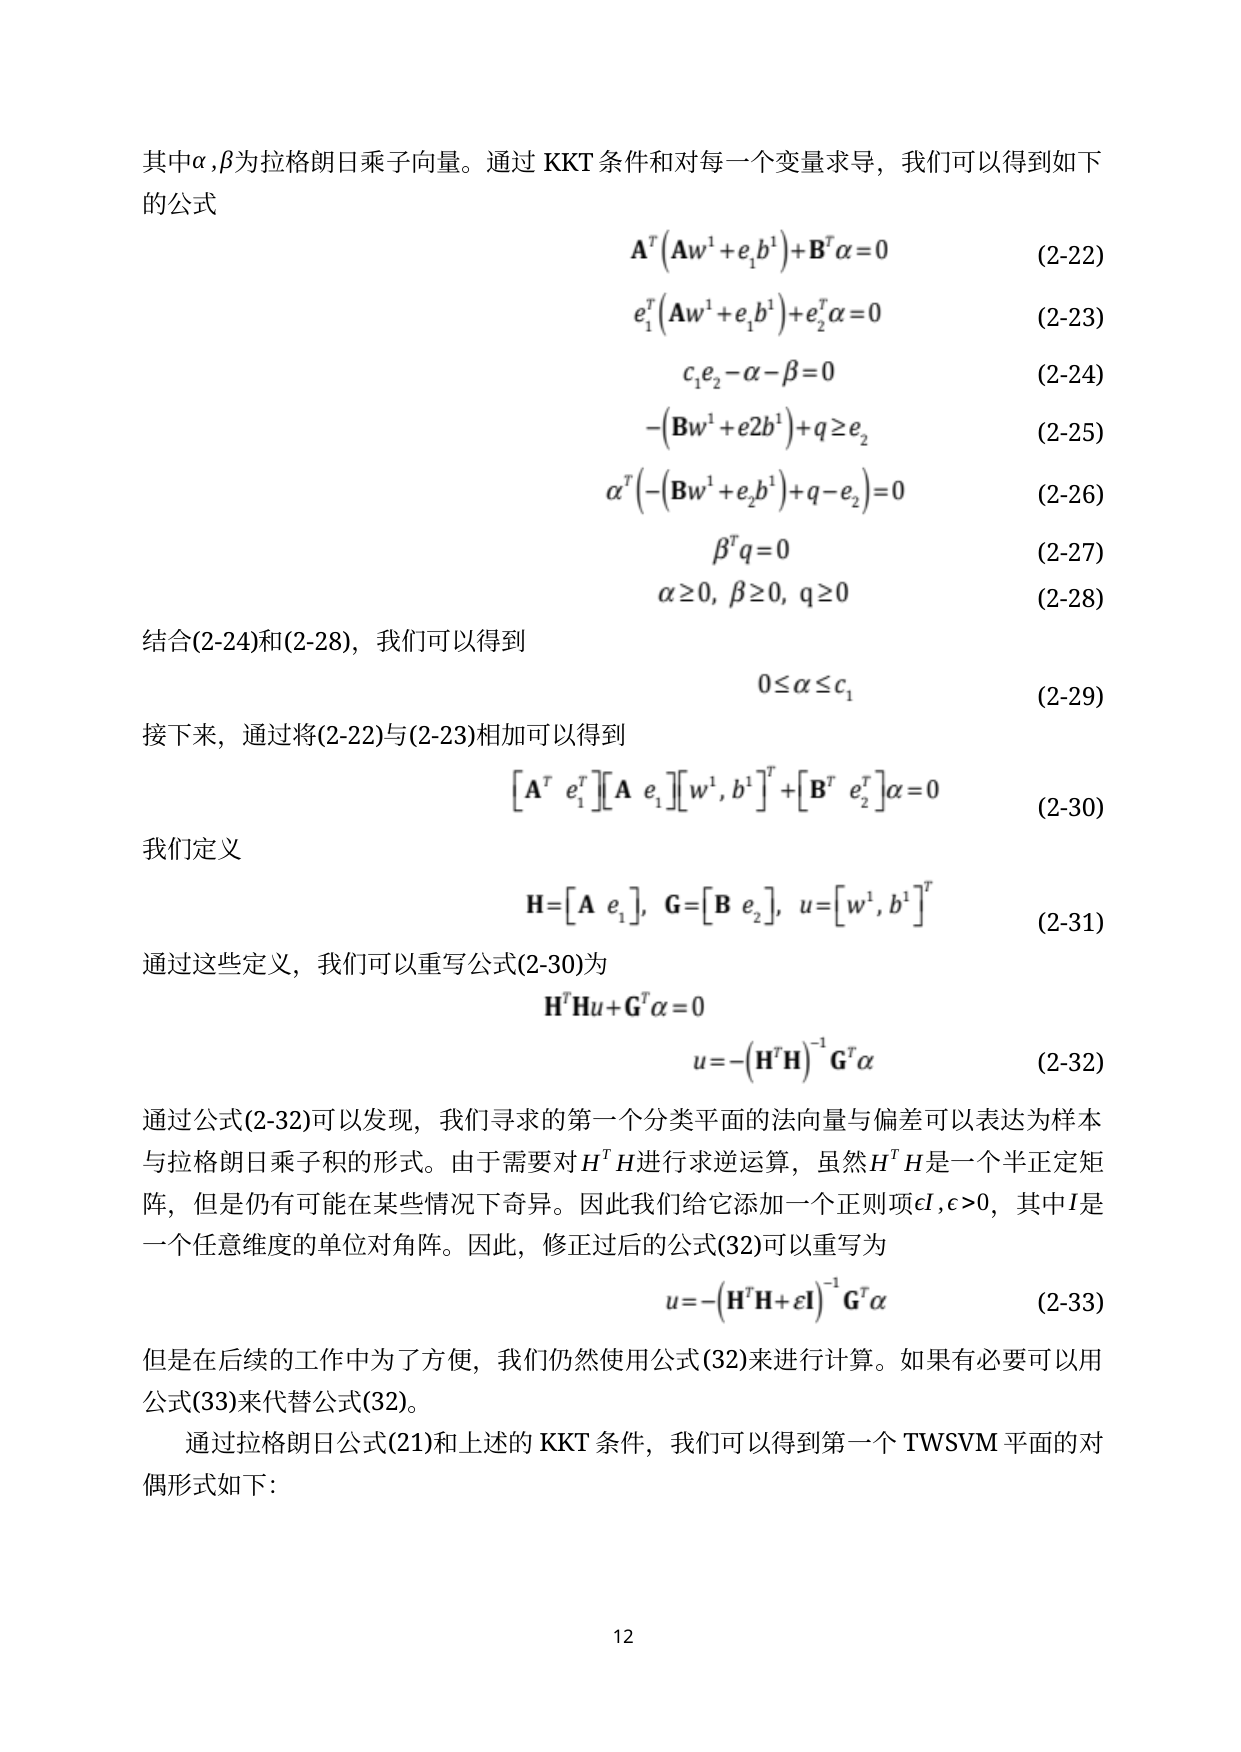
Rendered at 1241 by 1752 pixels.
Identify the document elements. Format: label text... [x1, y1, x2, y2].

text 通过公式(2-32)可以发现，我们寻求的第一个分类平面的法向量与偏差可以表达为样本与拉格朗日乘子积的形式。由于需要对进行求逆运算，虽然是一个半正定矩阵，但是仍有可能在某些情况下奇异。因此我们给它添加一个正则项，其中是一个任意维度的单位对角阵。因此，修正过后的公式(32)可以重写为 [142, 1098, 1104, 1265]
text (2-29) [142, 661, 1104, 713]
text (2-22) [142, 223, 1104, 286]
text 通过这些定义，我们可以重写公式(2-30)为 [142, 942, 1104, 983]
text 但是在后续的工作中为了方便，我们仍然使用公式(32)来进行计算。如果有必要可以用公式(33)来代替公式(32)。 [142, 1338, 1104, 1421]
text (2-27) [142, 525, 1104, 577]
text (2-30) [142, 754, 1104, 827]
text 通过拉格朗日公式(21)和上述的KKT条件，我们可以得到第一个TWSVM平面的对偶形式如下： [142, 1421, 1104, 1504]
text (2-32) [142, 1025, 1104, 1098]
text 结合(2-24)和(2-28)，我们可以得到 [142, 619, 1104, 661]
text 接下来，通过将(2-22)与(2-23)相加可以得到 [142, 713, 1104, 754]
text (2-31) [142, 869, 1104, 942]
text 我们定义 [142, 827, 1104, 869]
text (2-28) [142, 577, 1104, 619]
text (2-26) [142, 463, 1104, 525]
text (2-23) [142, 286, 1104, 348]
text (2-25) [142, 400, 1104, 463]
text (2-24) [142, 348, 1104, 400]
text 其中为拉格朗日乘子向量。通过KKT条件和对每一个变量求导，我们可以得到如下的公式 [142, 140, 1104, 223]
text (2-33) [142, 1265, 1104, 1338]
